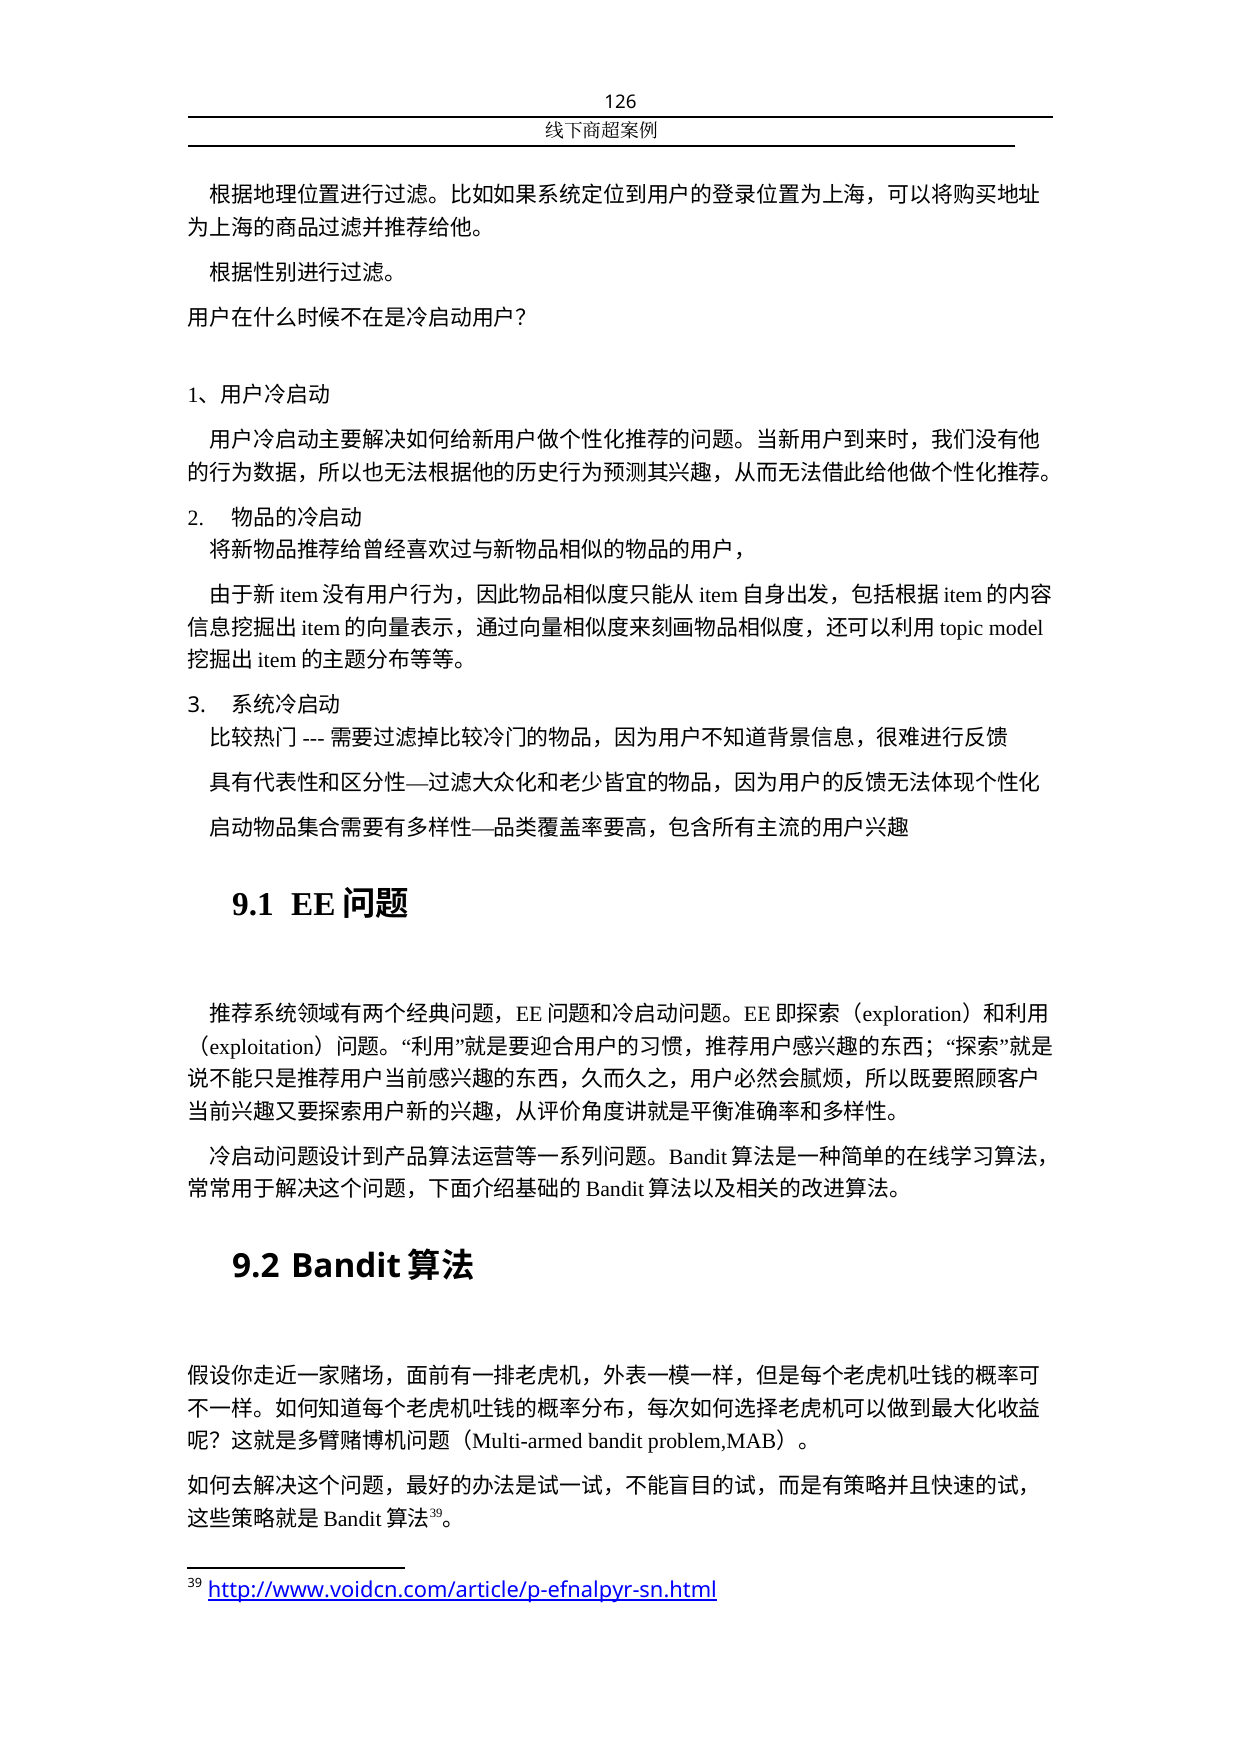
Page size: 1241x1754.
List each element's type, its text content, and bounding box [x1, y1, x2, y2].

text 启动物品集合需要有多样性—品类覆盖率要高，包含所有主流的用户兴趣 [187, 809, 1053, 842]
text 根据性别进行过滤。 [187, 254, 1053, 287]
text 1、用户冷启动 [187, 377, 1053, 409]
text 具有代表性和区分性—过滤大众化和老少皆宜的物品，因为用户的反馈无法体现个性化 [187, 764, 1053, 797]
text 冷启动问题设计到产品算法运营等一系列问题。Bandit算法是一种简单的在线学习算法，常常用于解决这个问题，下面介绍基础的Bandit算法以及相关的改进算法。 [187, 1138, 1053, 1203]
subtitle EE问题 [232, 869, 1053, 934]
text 假设你走近一家赌场，面前有一排老虎机，外表一模一样，但是每个老虎机吐钱的概率可不一样。如何知道每个老虎机吐钱的概率分布，每次如何选择老虎机可以做到最大化收益呢？这就是多臂赌博机问题（Multi-armed bandit problem,MAB）。 [187, 1358, 1053, 1456]
subtitle Bandit算法 [232, 1231, 1053, 1296]
list 2. 物品的冷启动 [187, 499, 1053, 532]
text 推荐系统领域有两个经典问题，EE问题和冷启动问题。EE即探索（exploration）和利用（exploitation）问题。“利用”就是要迎合用户的习惯，推荐用户感兴趣的东西；“探索”就是说不能只是推荐用户当前感兴趣的东西，久而久之，用户必然会腻烦，所以既要照顾客户当前兴趣又要探索用户新的兴趣，从评价角度讲就是平衡准确率和多样性。 [187, 996, 1053, 1126]
text 将新物品推荐给曾经喜欢过与新物品相似的物品的用户， [187, 532, 1053, 564]
text 用户冷启动主要解决如何给新用户做个性化推荐的问题。当新用户到来时，我们没有他的行为数据，所以也无法根据他的历史行为预测其兴趣，从而无法借此给他做个性化推荐。 [187, 422, 1053, 487]
list 3. 系统冷启动 [187, 687, 1053, 719]
text 比较热门 --- 需要过滤掉比较冷门的物品，因为用户不知道背景信息，很难进行反馈 [187, 719, 1053, 752]
text 如何去解决这个问题，最好的办法是试一试，不能盲目的试，而是有策略并且快速的试，这些策略就是Bandit算法。 [187, 1468, 1053, 1533]
text 由于新item没有用户行为，因此物品相似度只能从item自身出发，包括根据item的内容信息挖掘出item的向量表示，通过向量相似度来刻画物品相似度，还可以利用topic model挖掘出item的主题分布等等。 [187, 577, 1053, 674]
text 根据地理位置进行过滤。比如如果系统定位到用户的登录位置为上海，可以将购买地址为上海的商品过滤并推荐给他。 [187, 177, 1053, 242]
text 用户在什么时候不在是冷启动用户？ [187, 299, 1053, 332]
